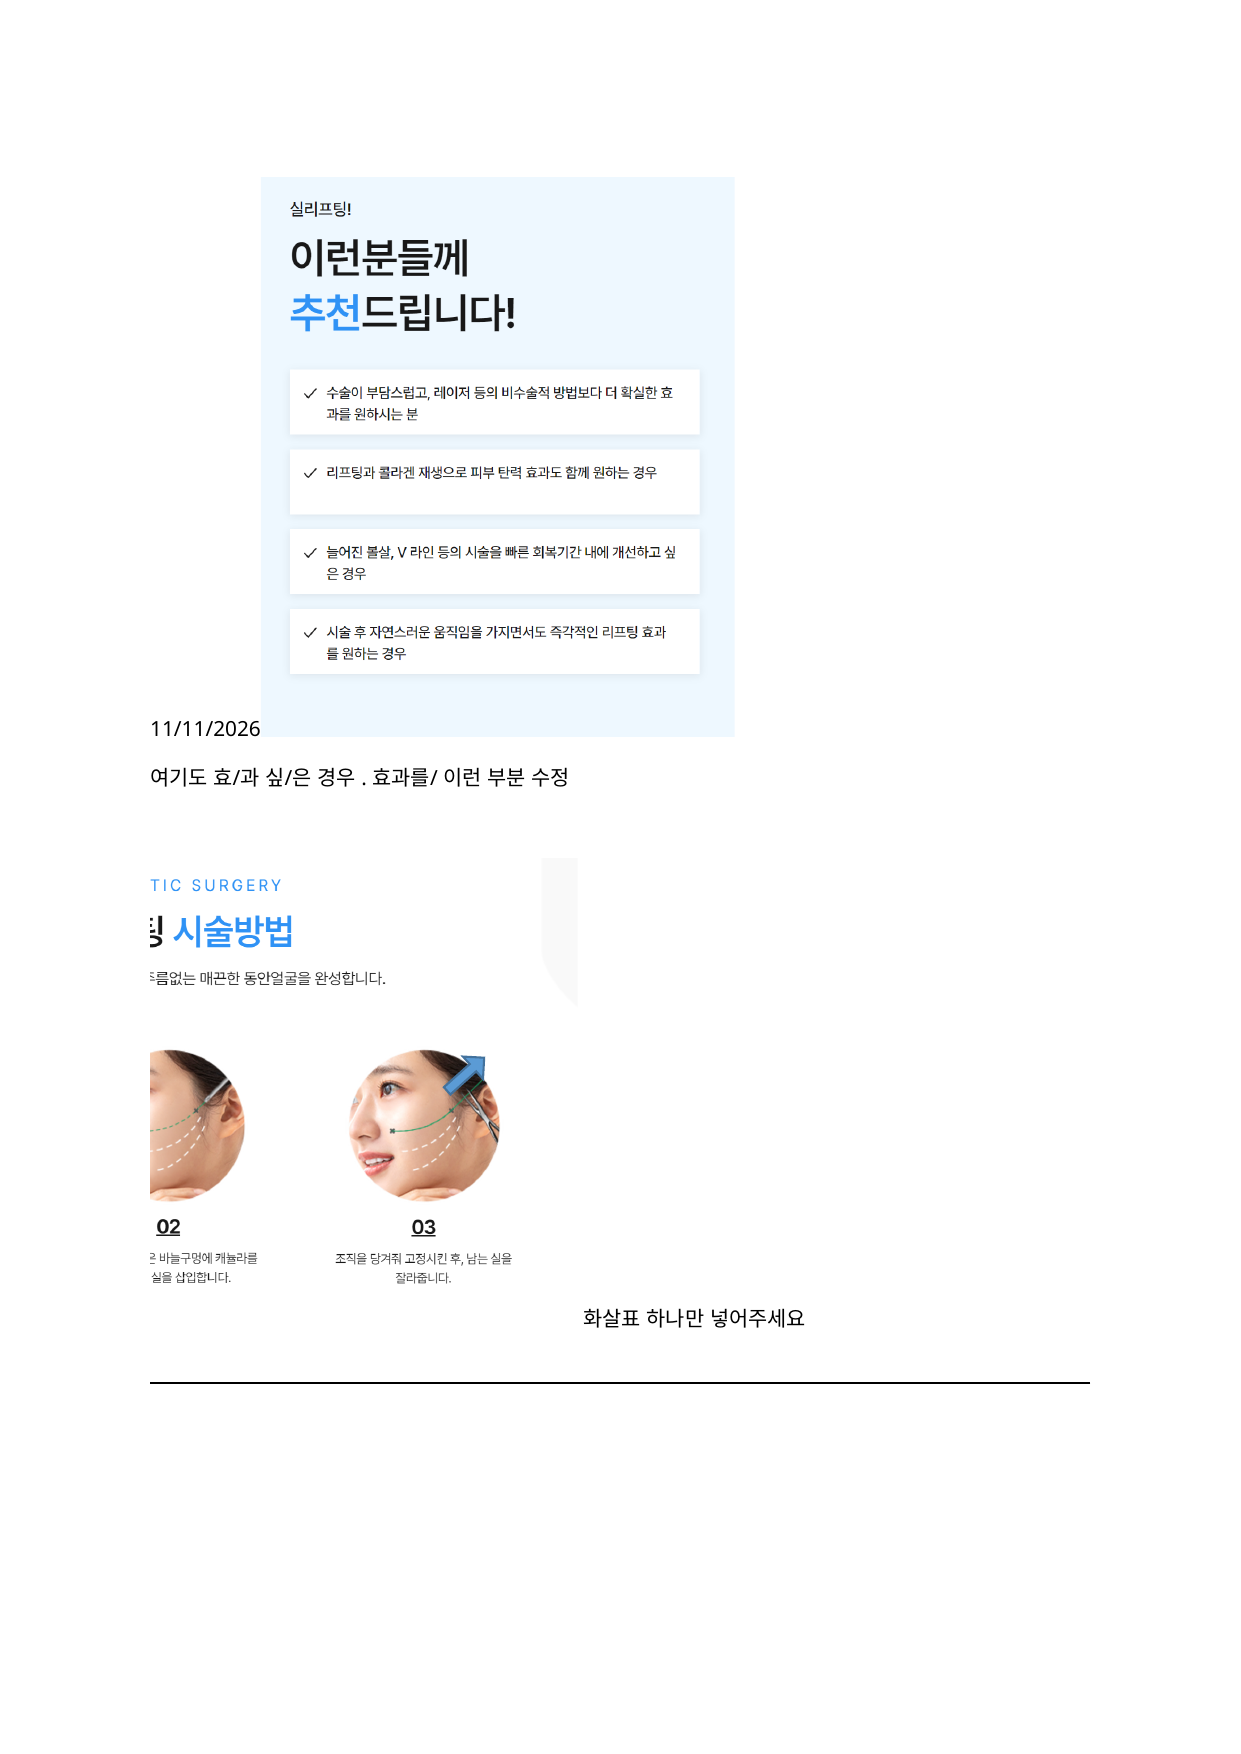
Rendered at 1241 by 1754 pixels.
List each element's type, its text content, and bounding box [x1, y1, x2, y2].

picture [260, 177, 735, 737]
picture [150, 858, 578, 1327]
text 여기도 효/과 싶/은 경우 . 효과를/ 이런 부분 수정 [150, 761, 1090, 792]
